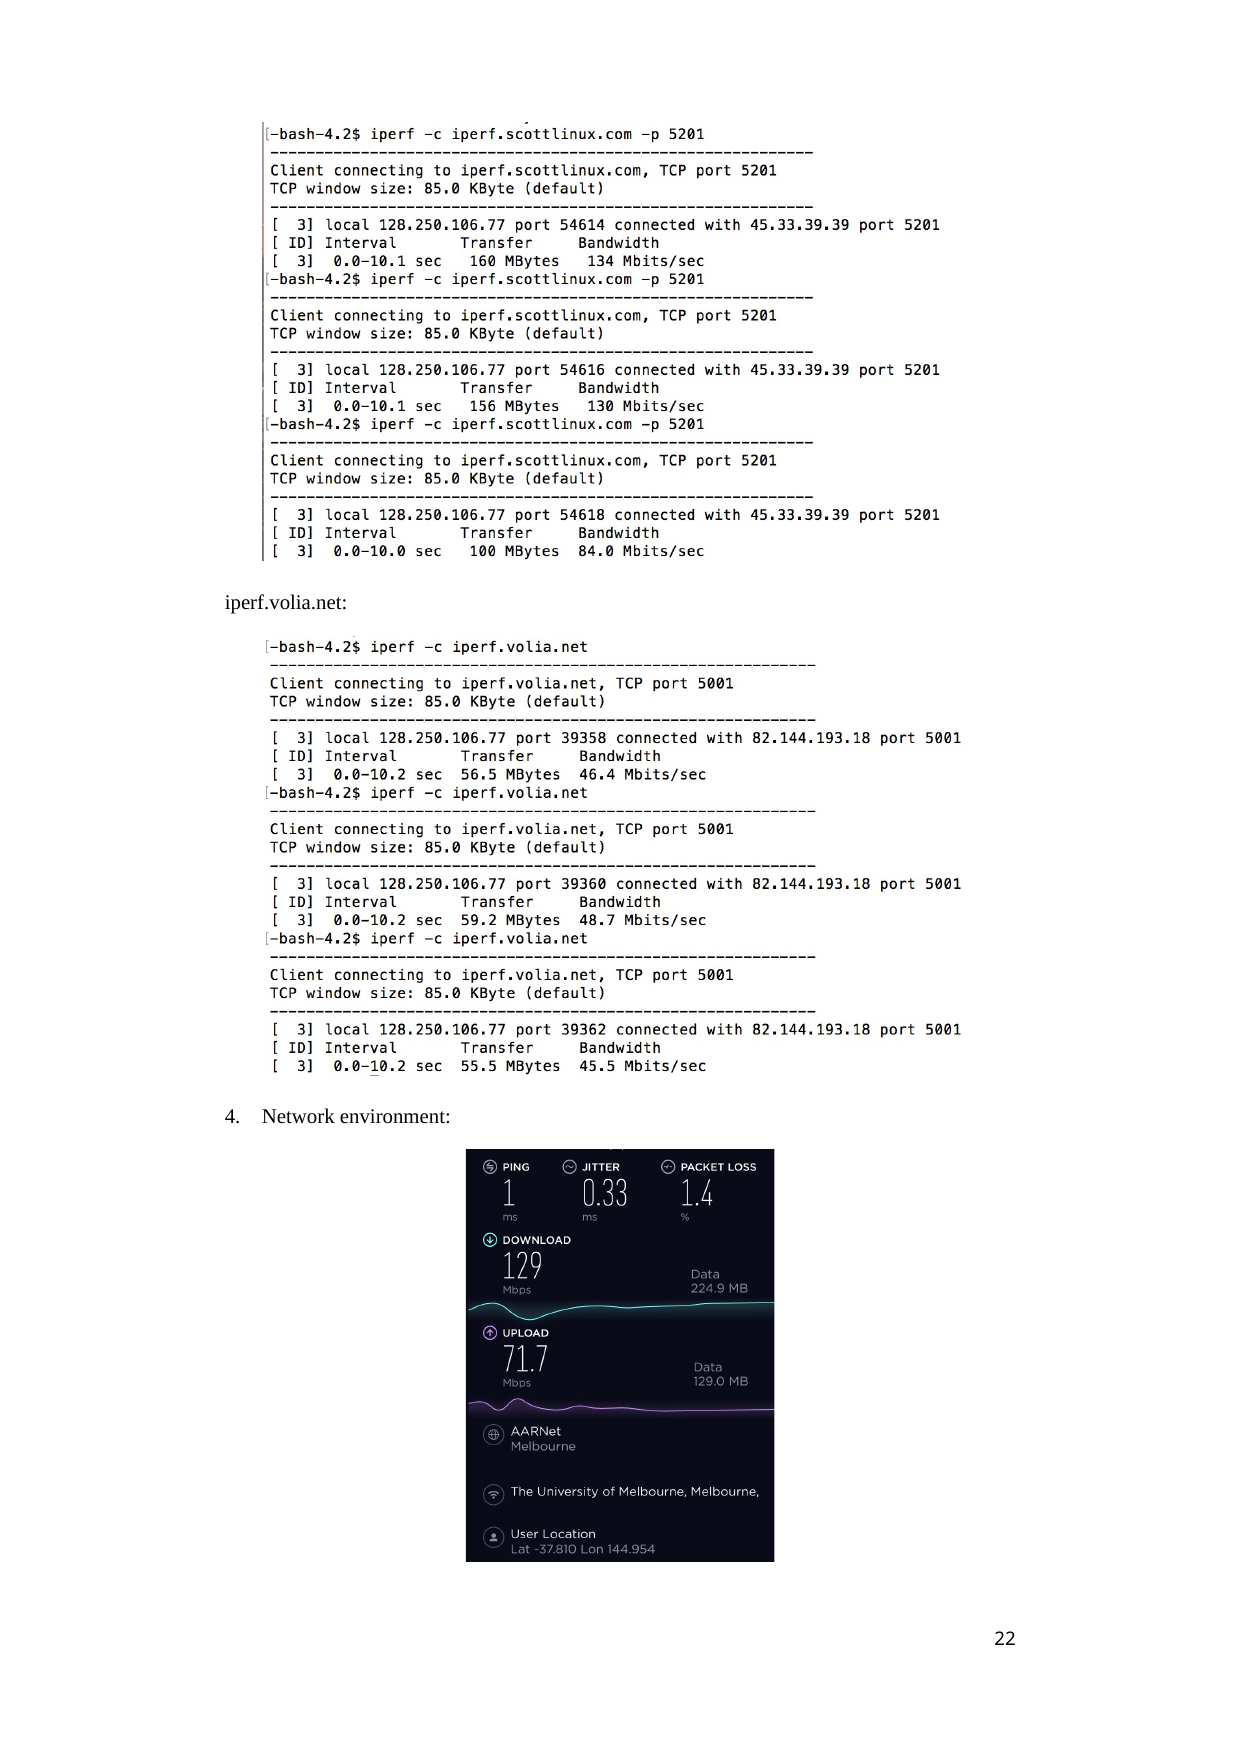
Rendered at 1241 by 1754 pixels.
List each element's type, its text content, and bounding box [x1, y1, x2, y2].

picture [262, 122, 978, 561]
list Network environment: [224, 1094, 1016, 1138]
picture [465, 1149, 775, 1562]
text iperf.volia.net: [224, 580, 1016, 624]
picture [263, 636, 977, 1076]
